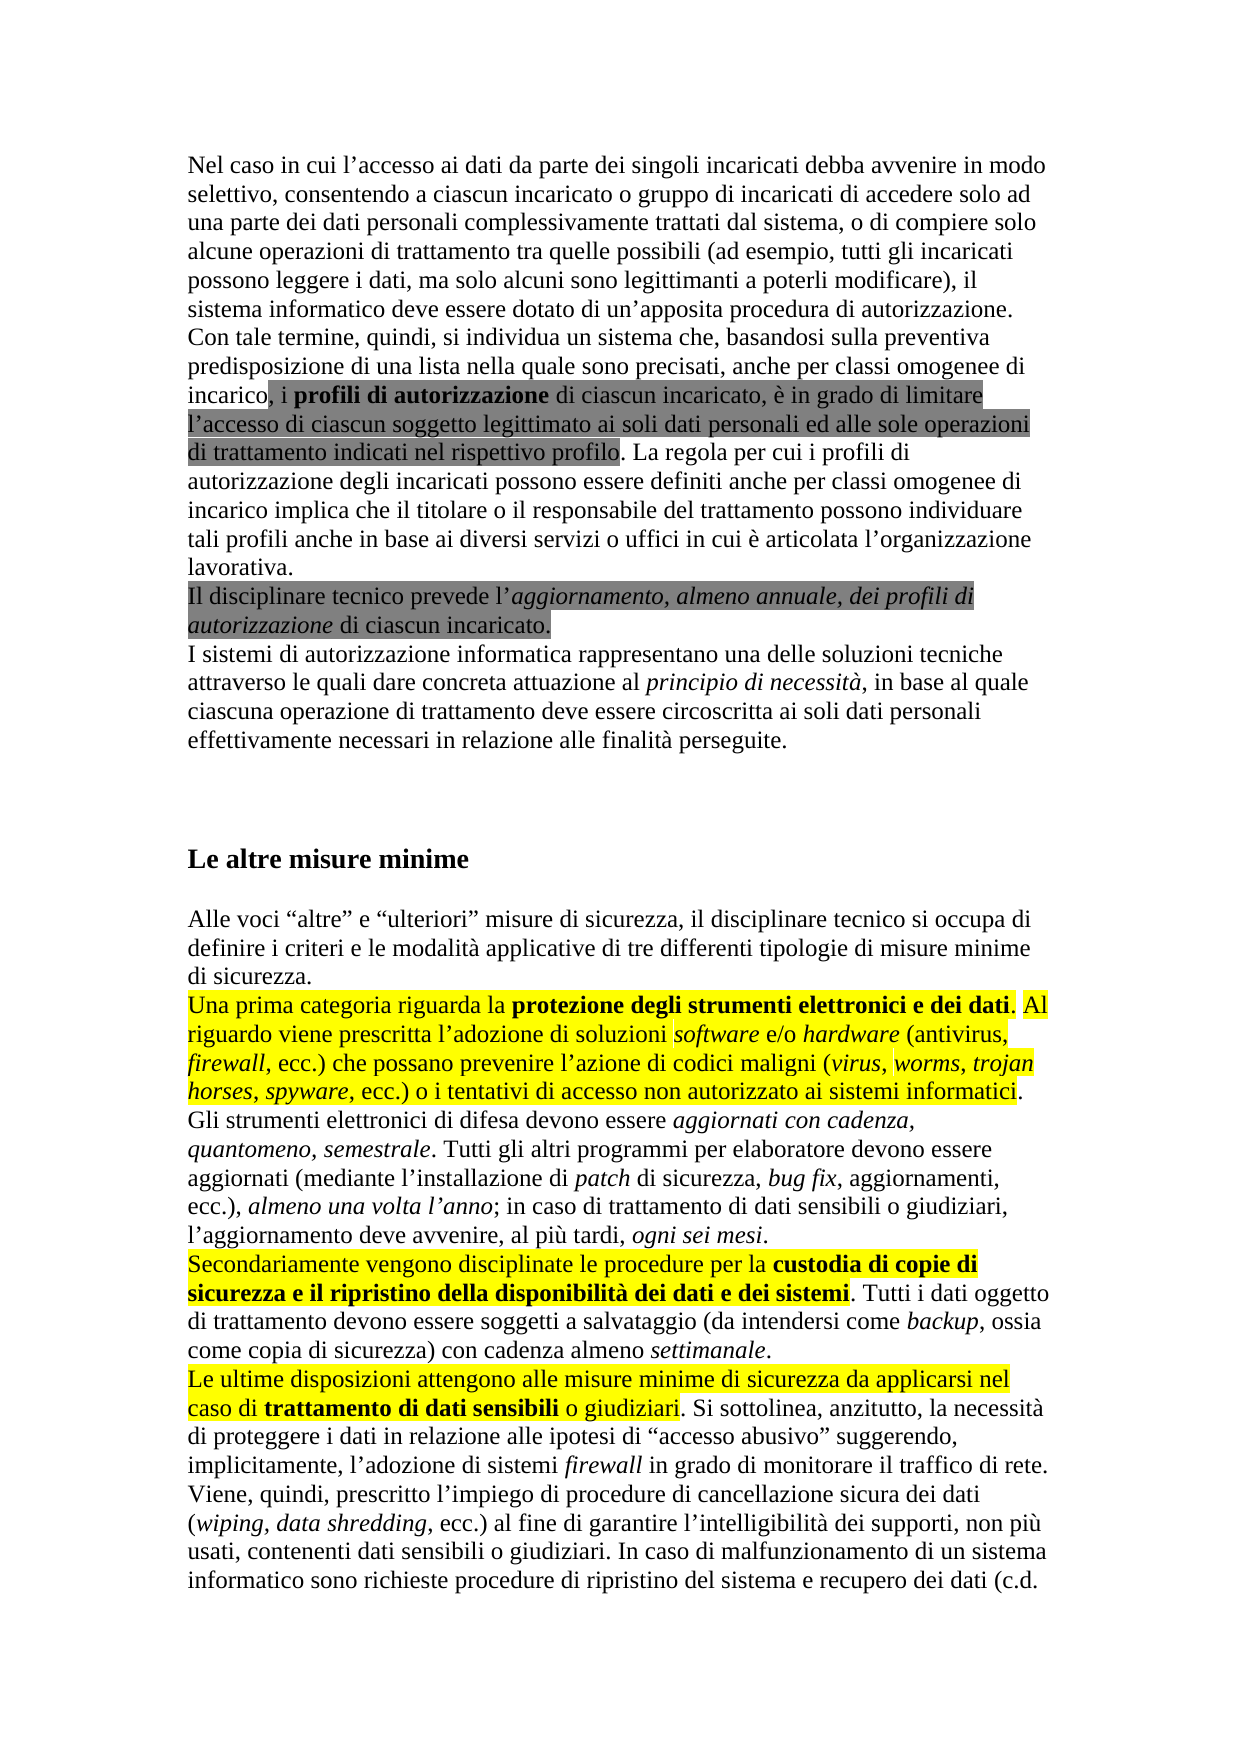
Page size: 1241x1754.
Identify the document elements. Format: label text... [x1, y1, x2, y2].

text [187, 150, 1053, 754]
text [187, 904, 1053, 1594]
subtitle Le altre misure minime [187, 842, 1053, 875]
